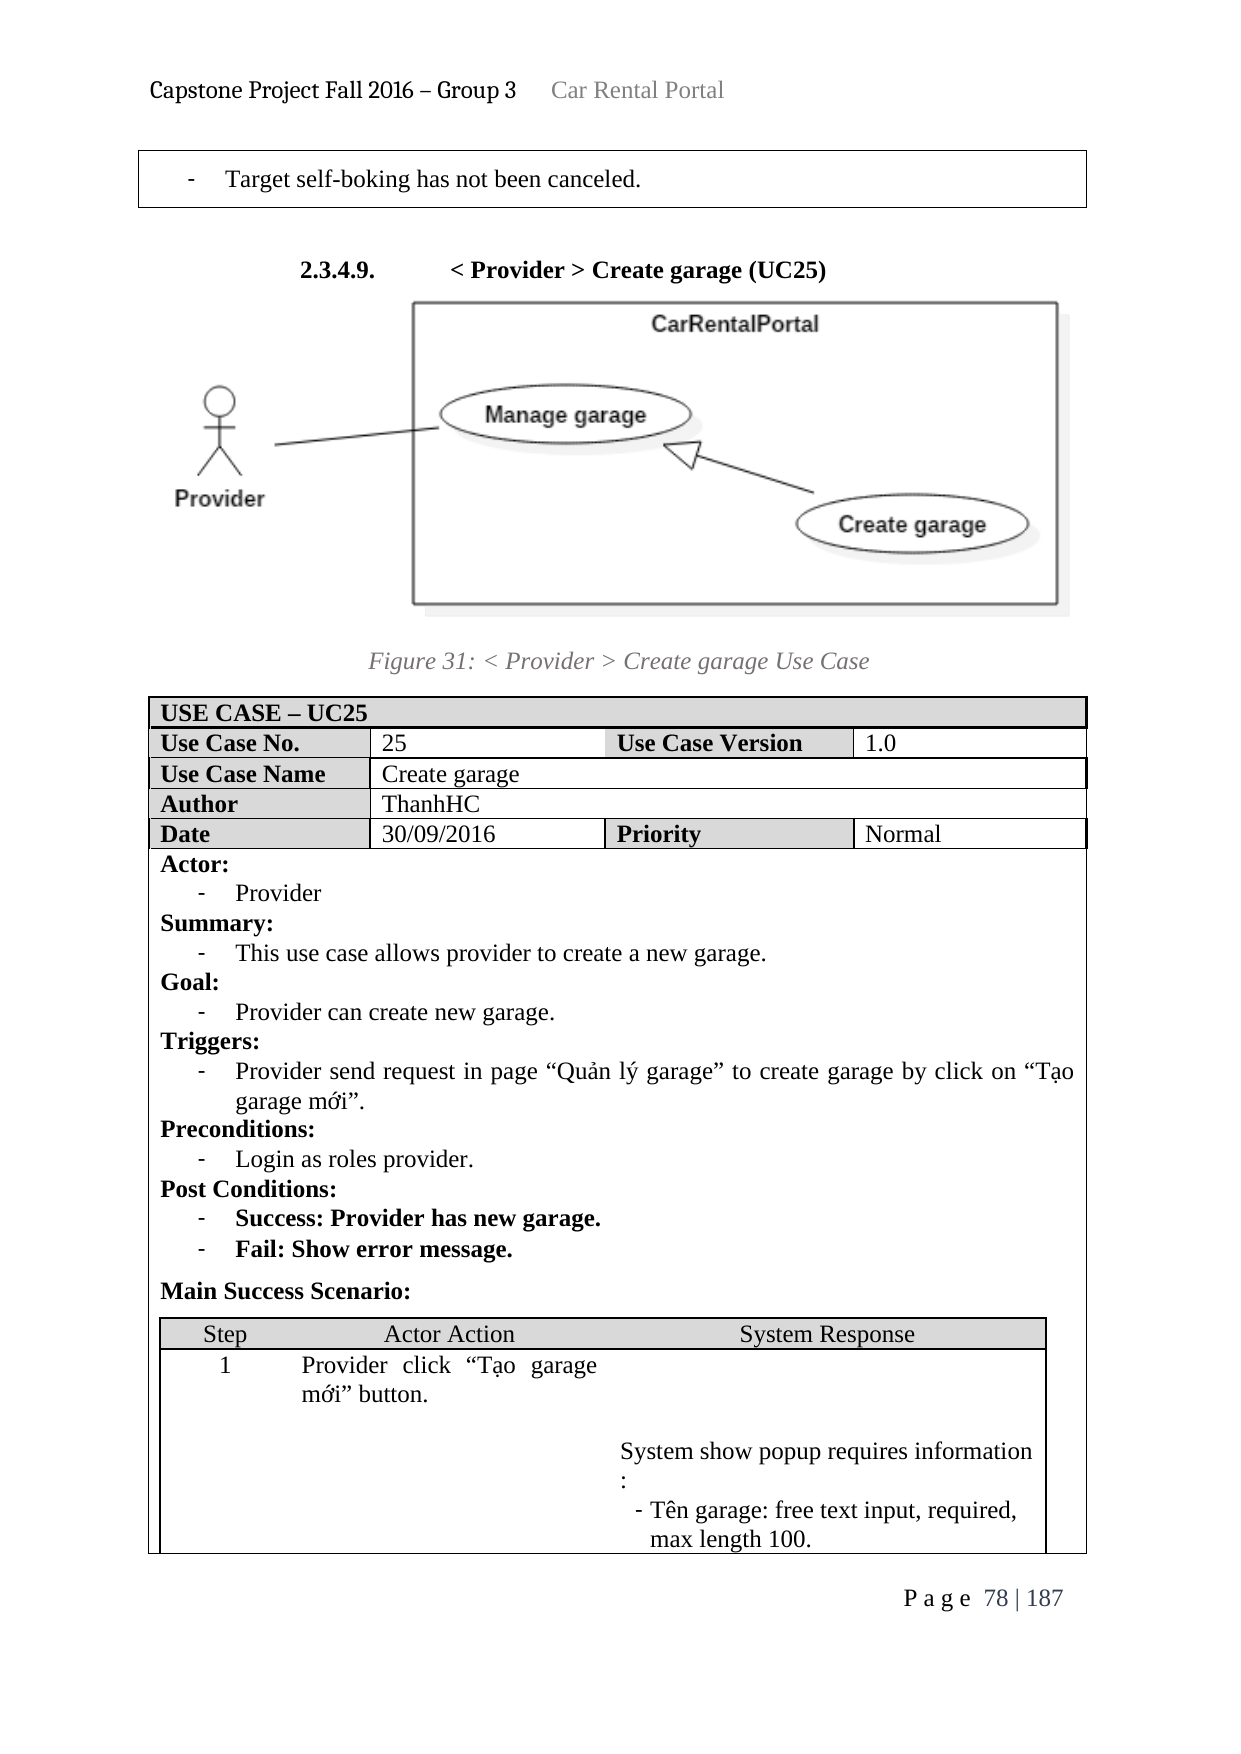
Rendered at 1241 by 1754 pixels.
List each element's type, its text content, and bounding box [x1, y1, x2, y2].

table_cell Use Case No. [149, 727, 370, 757]
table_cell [149, 849, 1086, 1553]
table_cell Date [150, 819, 369, 848]
table_cell Use Case Name [150, 758, 369, 788]
table_cell Normal [855, 819, 1085, 848]
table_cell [139, 151, 1086, 207]
table_cell Priority [606, 819, 853, 848]
table_cell Create garage [371, 759, 1085, 788]
table_cell Author [149, 789, 370, 818]
picture [150, 286, 1082, 627]
subtitle < Provider > Create garage (UC25) [300, 255, 1090, 284]
table_header USE CASE – UC25 [150, 698, 1085, 726]
table_cell 25 [371, 729, 605, 757]
table_cell 30/09/2016 [371, 819, 604, 848]
text Figure 31: < Provider > Create garage Use Case [150, 646, 1090, 675]
table_cell 1.0 [854, 729, 1086, 757]
table_cell ThanhHC [371, 789, 1086, 818]
table_cell Use Case Version [605, 729, 853, 757]
